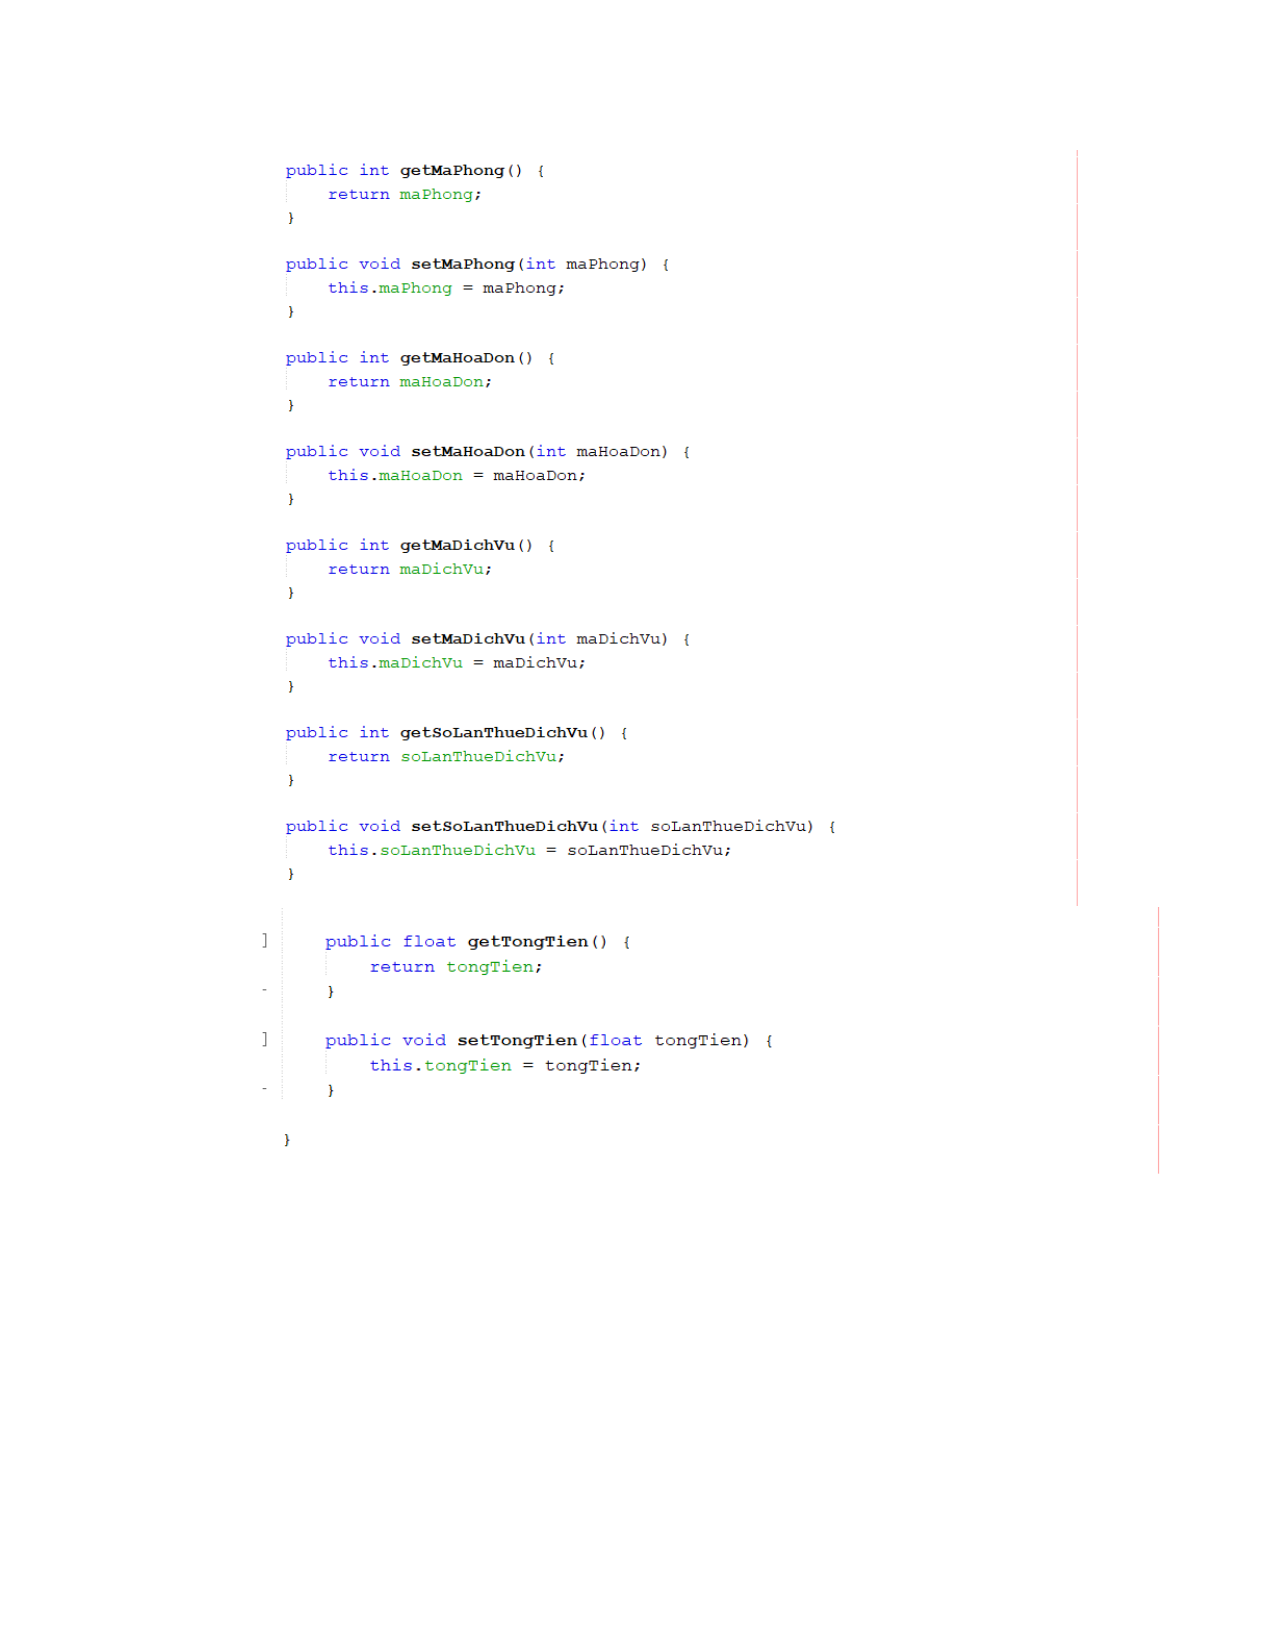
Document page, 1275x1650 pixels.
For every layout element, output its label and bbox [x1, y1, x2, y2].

picture [262, 907, 1238, 1177]
picture [262, 150, 1238, 906]
